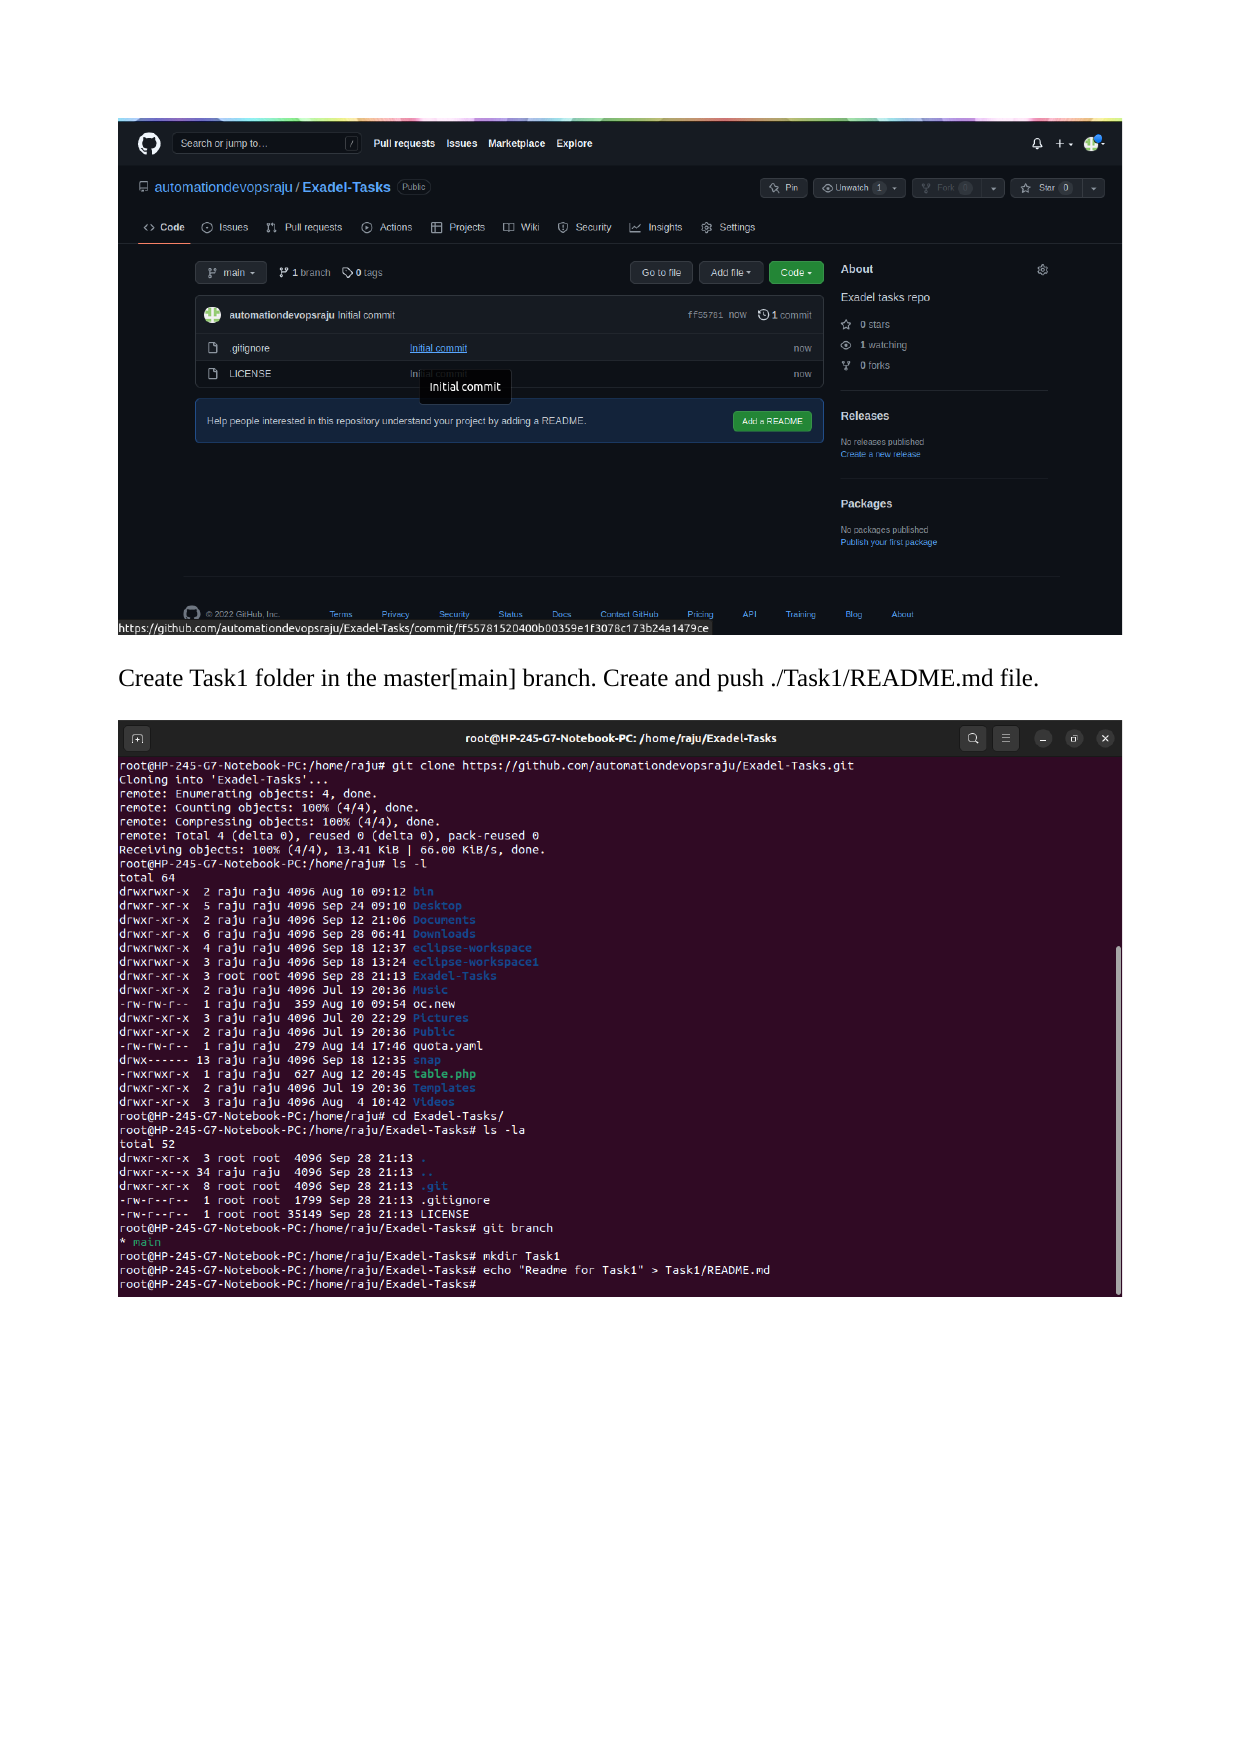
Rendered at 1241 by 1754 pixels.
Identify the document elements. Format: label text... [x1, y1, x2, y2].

picture [118, 118, 1123, 635]
text Create Task1 folder in the master[main] branch. Create and push ./Task1/README.md file. [118, 663, 1122, 692]
picture [118, 720, 1123, 1297]
